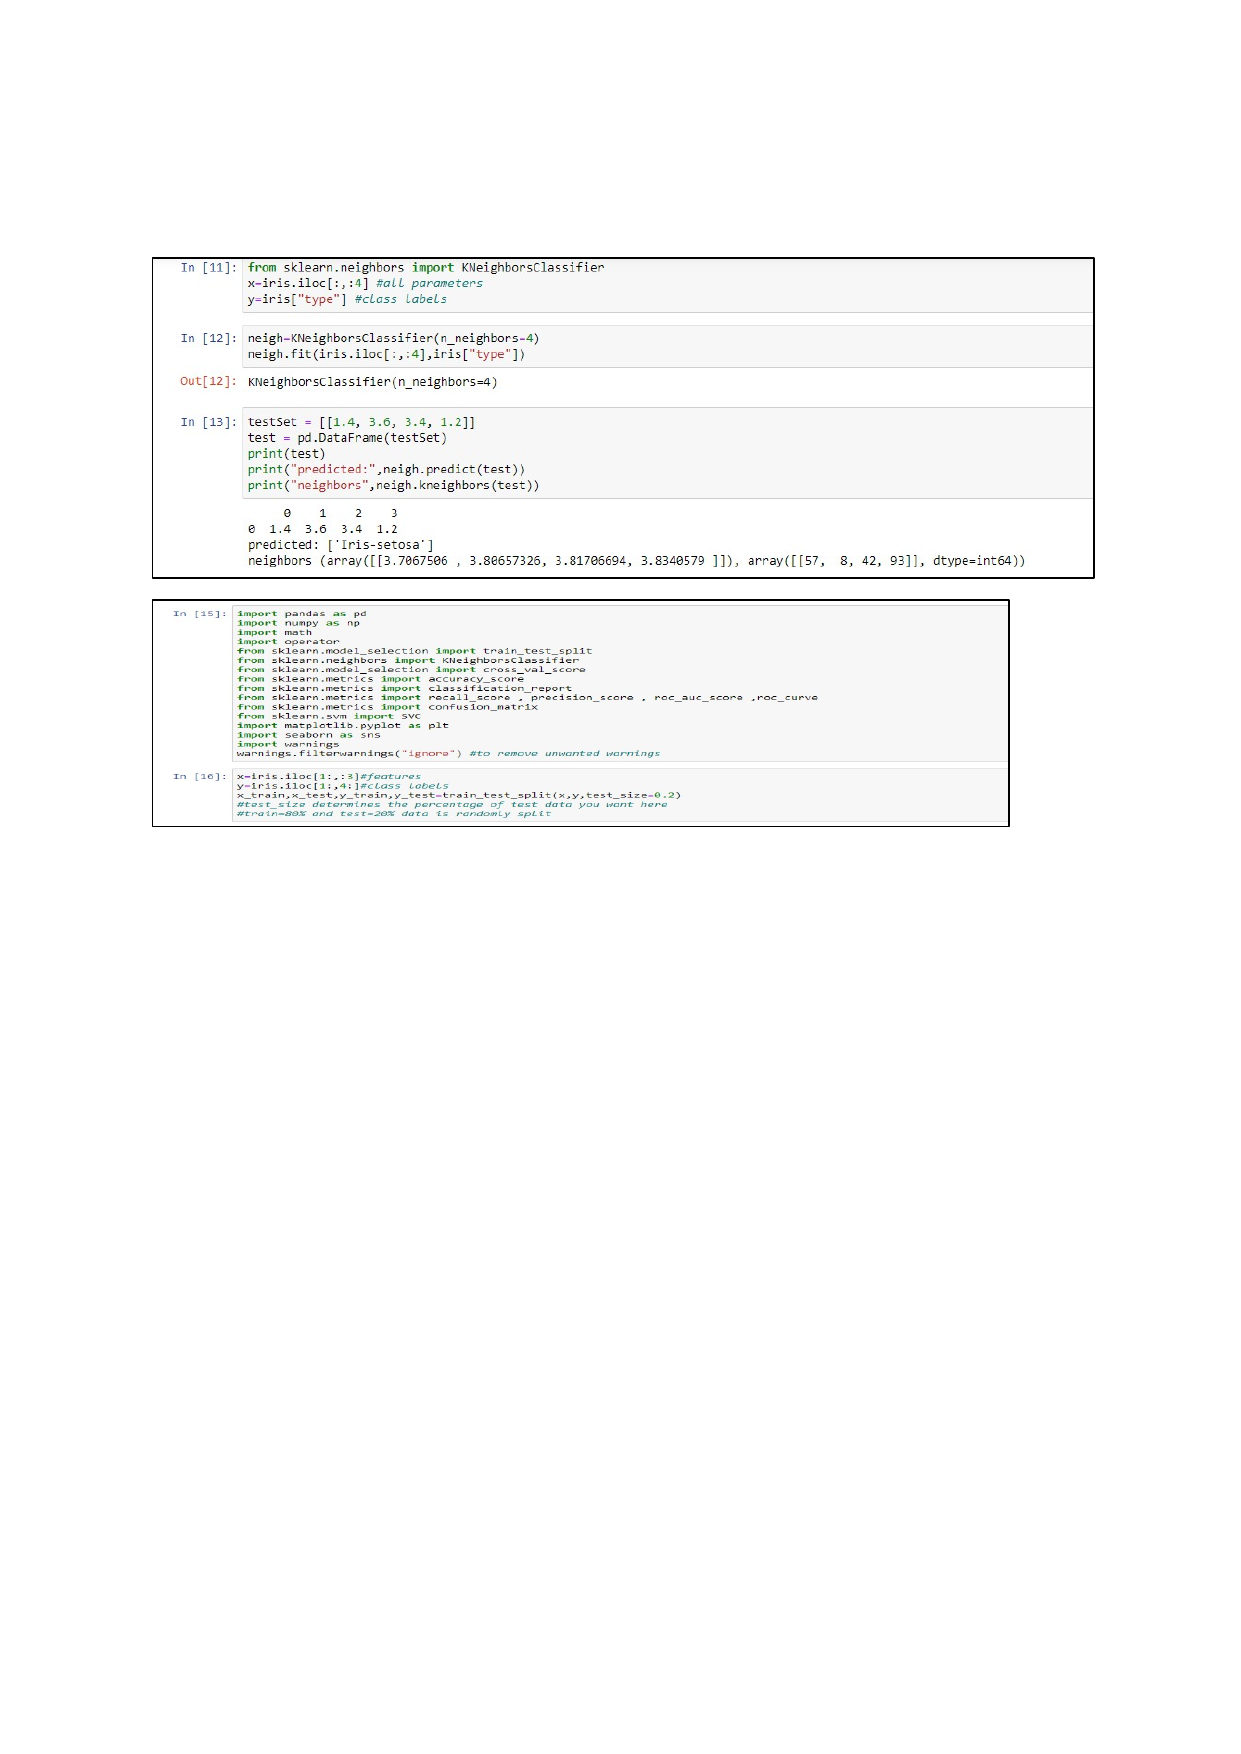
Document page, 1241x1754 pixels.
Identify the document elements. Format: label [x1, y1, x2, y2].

picture [173, 605, 1008, 822]
picture [153, 259, 1093, 567]
